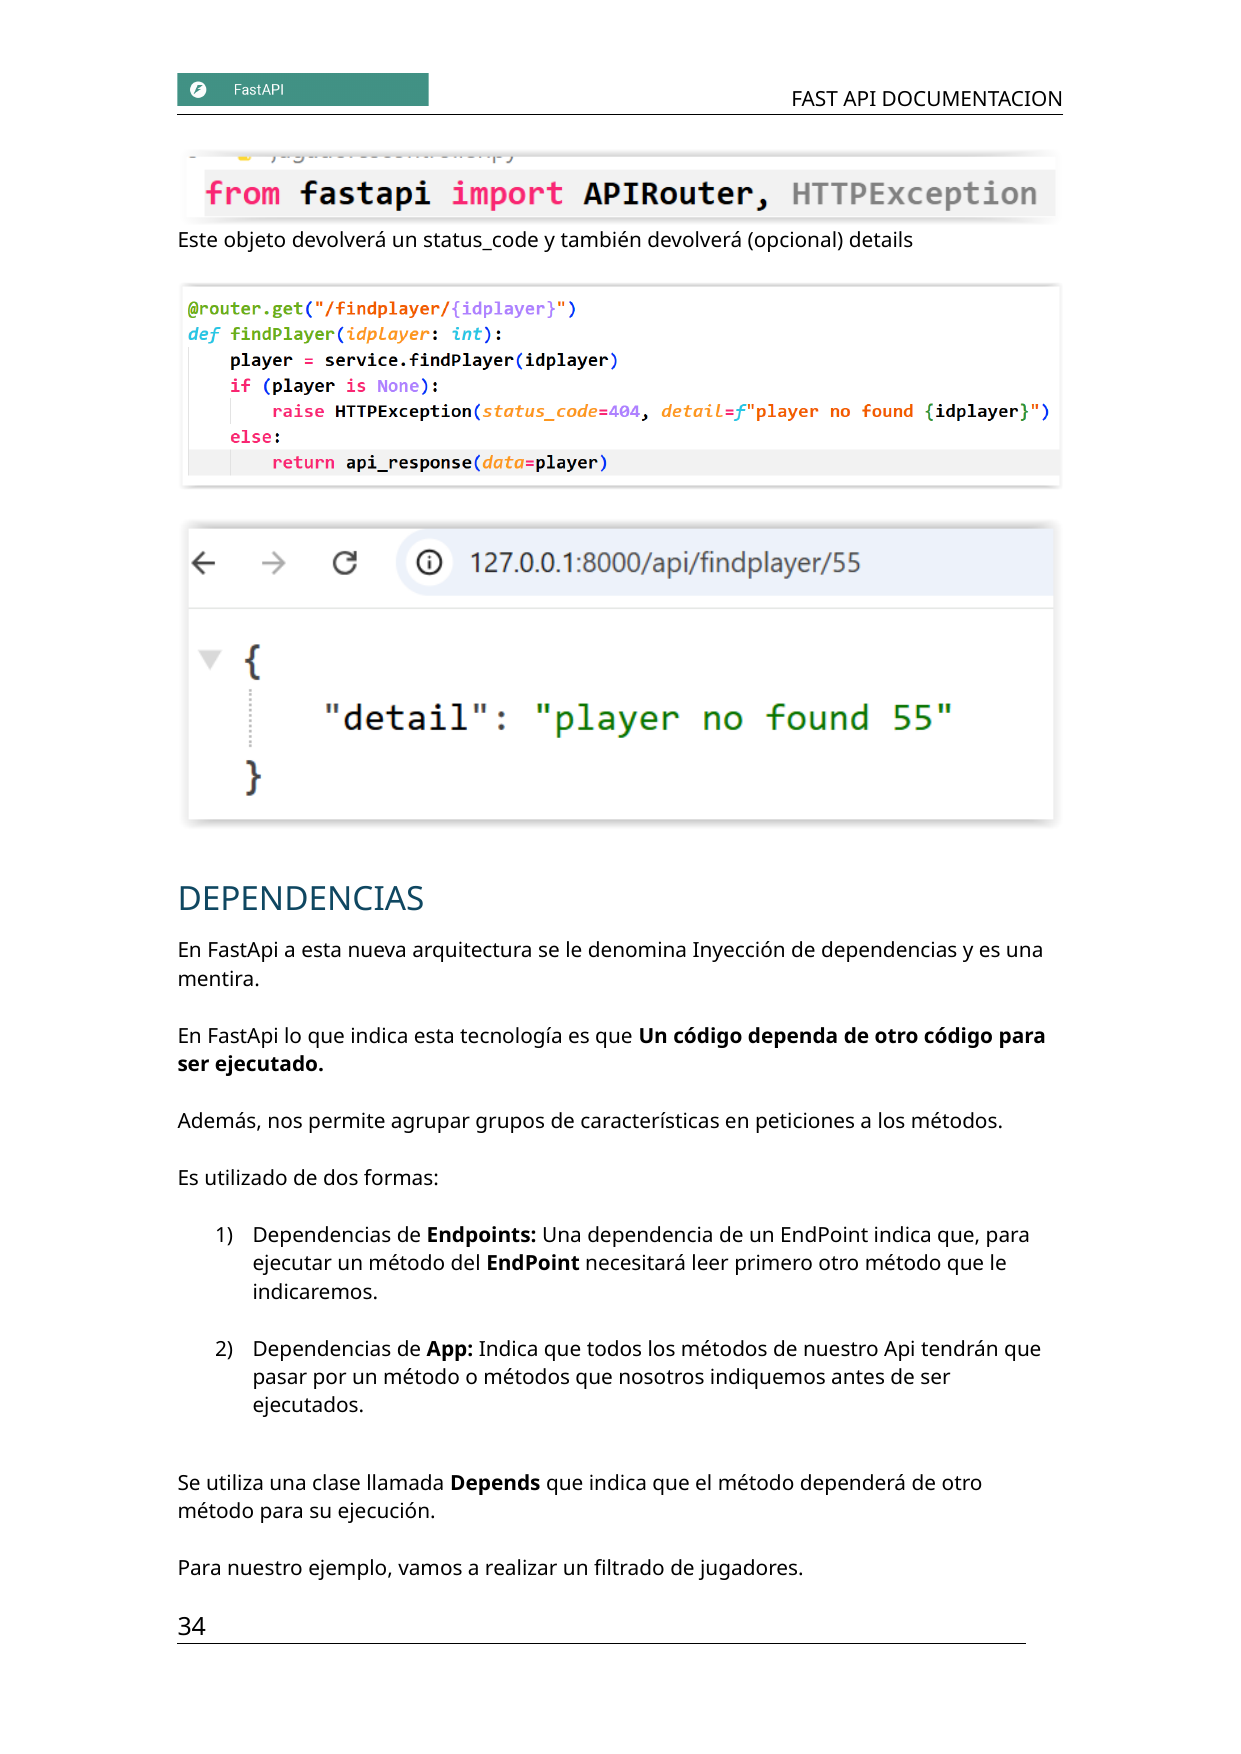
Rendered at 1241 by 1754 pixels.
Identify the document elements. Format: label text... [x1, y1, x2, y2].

picture [177, 518, 1063, 830]
picture [177, 282, 1063, 490]
list Dependencias de Endpoints: Una dependencia de un EndPoint indica que, para ejecutar un método del EndPoint necesitará leer primero otro método que le indicaremos. [215, 1220, 1063, 1305]
text En FastApi lo que indica esta tecnología es que Un código dependa de otro código para ser ejecutado. [177, 1021, 1063, 1078]
picture [177, 73, 429, 106]
text Es utilizado de dos formas: [177, 1163, 1063, 1191]
text Además, nos permite agrupar grupos de características en peticiones a los métodos. [177, 1106, 1063, 1134]
picture [177, 147, 1063, 226]
text Se utiliza una clase llamada Depends que indica que el método dependerá de otro método para su ejecución. [177, 1468, 1063, 1525]
text Este objeto devolverá un status_code y también devolverá (opcional) details [177, 226, 1063, 253]
subtitle DEPENDENCIAS [177, 875, 1063, 920]
list Dependencias de App: Indica que todos los métodos de nuestro Api tendrán que pasar por un método o métodos que nosotros indiquemos antes de ser ejecutados. [215, 1334, 1063, 1419]
text En FastApi a esta nueva arquitectura se le denomina Inyección de dependencias y es una mentira. [177, 936, 1063, 992]
text Para nuestro ejemplo, vamos a realizar un filtrado de jugadores. [177, 1553, 1063, 1582]
